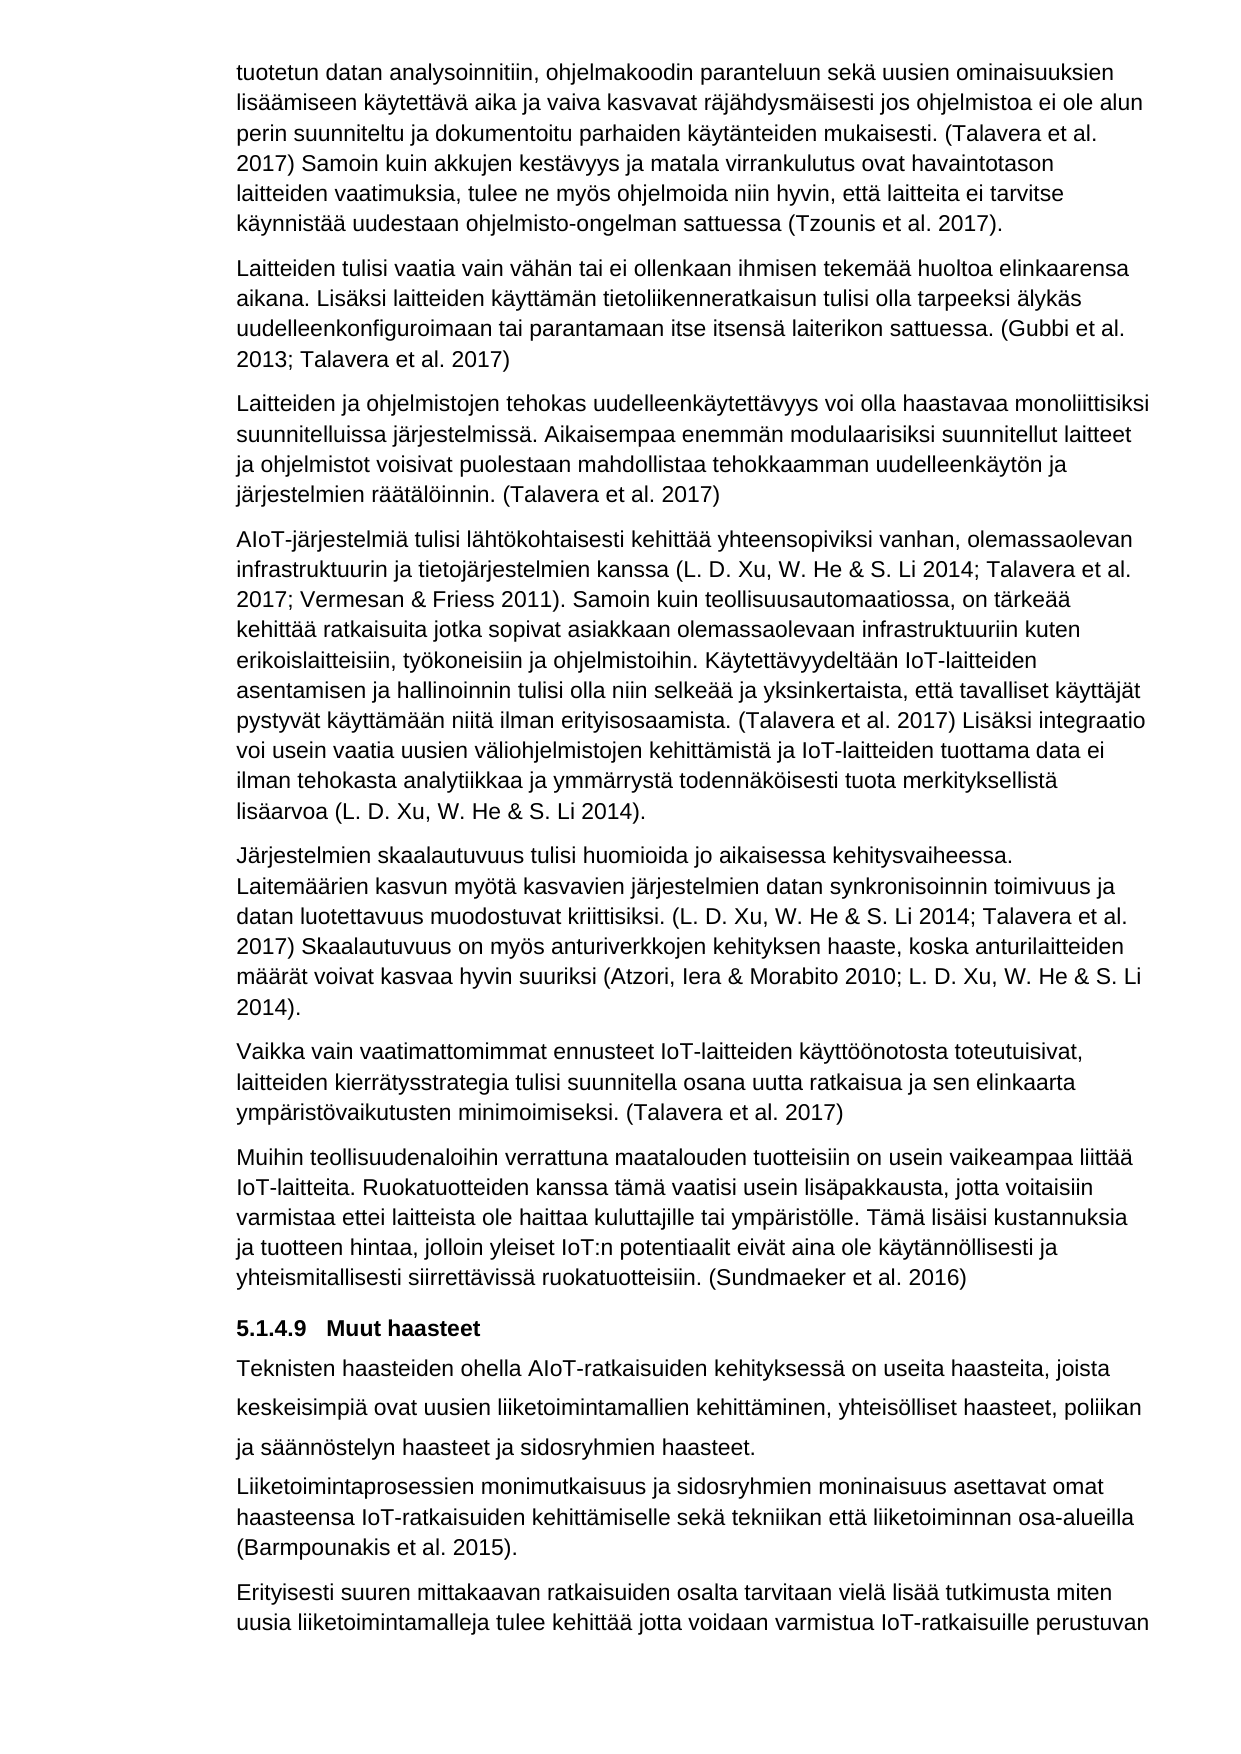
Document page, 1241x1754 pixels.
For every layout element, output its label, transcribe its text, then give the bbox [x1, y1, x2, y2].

text Laitteiden tulisi vaatia vain vähän tai ei ollenkaan ihmisen tekemää huoltoa elinkaarensa aikana. Lisäksi laitteiden käyttämän tietoliikenneratkaisun tulisi olla tarpeeksi älykäs uudelleenkonfiguroimaan tai parantamaan itse itsensä laiterikon sattuessa. (Gubbi et al. 2013; Talavera et al. 2017) [236, 255, 1152, 372]
text Liiketoimintaprosessien monimutkaisuus ja sidosryhmien moninaisuus asettavat omat haasteensa IoT-ratkaisuiden kehittämiselle sekä tekniikan että liiketoiminnan osa-alueilla (Barmpounakis et al. 2015). [236, 1473, 1152, 1560]
text Laitteiden ja ohjelmistojen tehokas uudelleenkäytettävyys voi olla haastavaa monoliittisiksi suunnitelluissa järjestelmissä. Aikaisempaa enemmän modulaarisiksi suunnitellut laitteet ja ohjelmistot voisivat puolestaan mahdollistaa tehokkaamman uudelleenkäytön ja järjestelmien räätälöinnin. (Talavera et al. 2017) [236, 390, 1152, 507]
text Järjestelmien skaalautuvuus tulisi huomioida jo aikaisessa kehitysvaiheessa. Laitemäärien kasvun myötä kasvavien järjestelmien datan synkronisoinnin toimivuus ja datan luotettavuus muodostuvat kriittisiksi. (L. D. Xu, W. He & S. Li 2014; Talavera et al. 2017) Skaalautuvuus on myös anturiverkkojen kehityksen haaste, koska anturilaitteiden määrät voivat kasvaa hyvin suuriksi (Atzori, Iera & Morabito 2010; L. D. Xu, W. He & S. Li 2014). [236, 842, 1152, 1020]
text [236, 59, 1152, 236]
text Muihin teollisuudenaloihin verrattuna maatalouden tuotteisiin on usein vaikeampaa liittää IoT-laitteita. Ruokatuotteiden kanssa tämä vaatisi usein lisäpakkausta, jotta voitaisiin varmistaa ettei laitteista ole haittaa kuluttajille tai ympäristölle. Tämä lisäisi kustannuksia ja tuotteen hintaa, jolloin yleiset IoT:n potentiaalit eivät aina ole käytännöllisesti ja yhteismitallisesti siirrettävissä ruokatuotteisiin. (Sundmaeker et al. 2016) [236, 1143, 1152, 1291]
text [236, 1578, 1152, 1635]
text Vaikka vain vaatimattomimmat ennusteet IoT-laitteiden käyttöönotosta toteutuisivat, laitteiden kierrätysstrategia tulisi suunnitella osana uutta ratkaisua ja sen elinkaarta ympäristövaikutusten minimoimiseksi. (Talavera et al. 2017) [236, 1038, 1152, 1125]
text AIoT-järjestelmiä tulisi lähtökohtaisesti kehittää yhteensopiviksi vanhan, olemassaolevan infrastruktuurin ja tietojärjestelmien kanssa (L. D. Xu, W. He & S. Li 2014; Talavera et al. 2017; Vermesan & Friess 2011). Samoin kuin teollisuusautomaatiossa, on tärkeää kehittää ratkaisuita jotka sopivat asiakkaan olemassaolevaan infrastruktuuriin kuten erikoislaitteisiin, työkoneisiin ja ohjelmistoihin. Käytettävyydeltään IoT-laitteiden asentamisen ja hallinoinnin tulisi olla niin selkeää ja yksinkertaista, että tavalliset käyttäjät pystyvät käyttämään niitä ilman erityisosaamista. (Talavera et al. 2017) Lisäksi integraatio voi usein vaatia uusien väliohjelmistojen kehittämistä ja IoT-laitteiden tuottama data ei ilman tehokasta analytiikkaa ja ymmärrystä todennäköisesti tuota merkityksellistä lisäarvoa (L. D. Xu, W. He & S. Li 2014). [236, 526, 1152, 824]
subtitle Muut haasteet [236, 1315, 1152, 1342]
